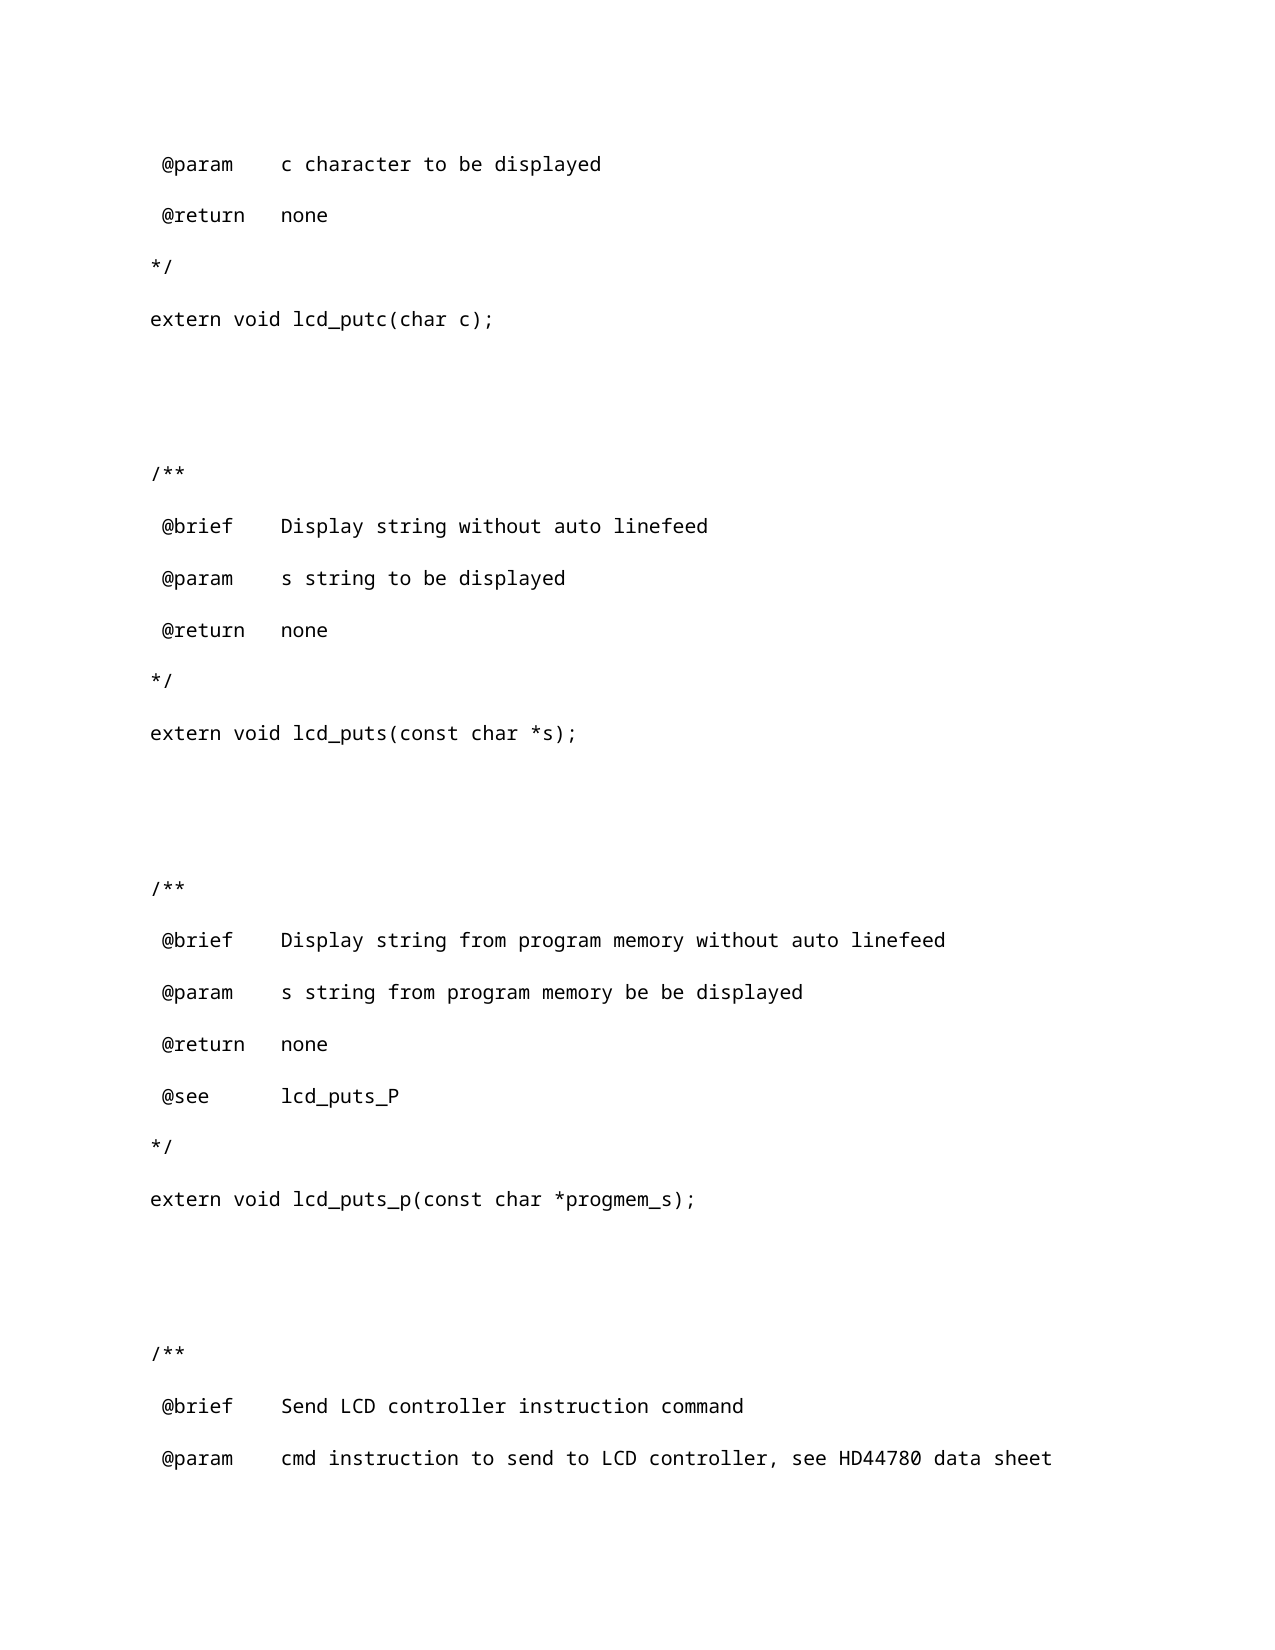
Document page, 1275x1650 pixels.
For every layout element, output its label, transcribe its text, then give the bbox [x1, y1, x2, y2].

text @return none [150, 616, 1125, 643]
text */ [150, 1134, 1125, 1161]
text /** [150, 875, 1125, 902]
text @brief Display string without auto linefeed [150, 512, 1125, 539]
text @param s string to be displayed [150, 564, 1125, 591]
text @return none [150, 202, 1125, 229]
text @brief Display string from program memory without auto linefeed [150, 927, 1125, 953]
text @param c character to be displayed [150, 150, 1125, 177]
text /** [150, 461, 1125, 488]
text */ [150, 253, 1125, 281]
text @return none [150, 1030, 1125, 1057]
text extern void lcd_puts(const char *s); [150, 719, 1125, 746]
text @see lcd_puts_P [150, 1082, 1125, 1109]
text */ [150, 668, 1125, 695]
text extern void lcd_putc(char c); [150, 305, 1125, 332]
text @param s string from program memory be be displayed [150, 978, 1125, 1005]
text /** [150, 1341, 1125, 1368]
text extern void lcd_puts_p(const char *progmem_s); [150, 1185, 1125, 1212]
text @param cmd instruction to send to LCD controller, see HD44780 data sheet [150, 1444, 1125, 1471]
text @brief Send LCD controller instruction command [150, 1392, 1125, 1419]
